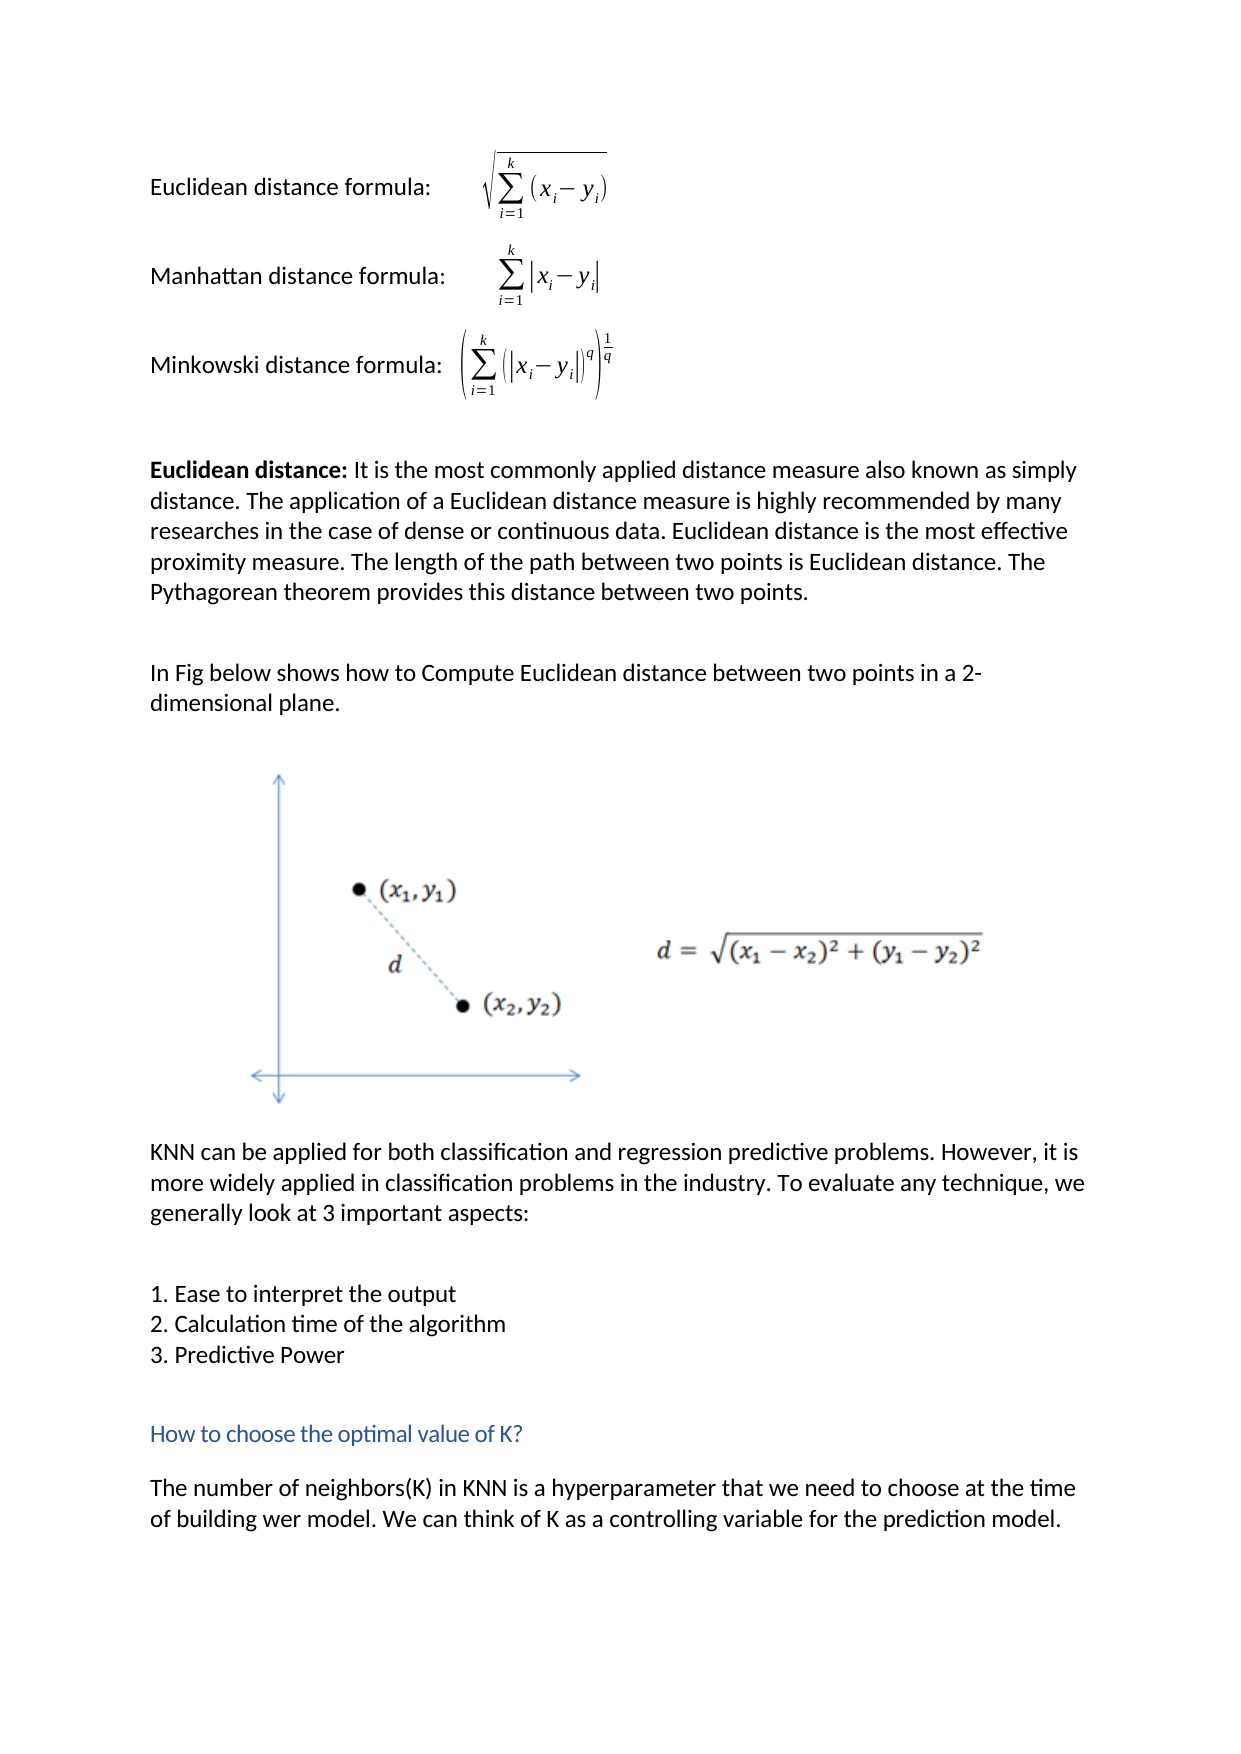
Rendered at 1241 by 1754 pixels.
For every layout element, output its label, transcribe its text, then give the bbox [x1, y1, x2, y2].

text Manhattan distance formula: [150, 241, 1090, 309]
text Minkowski distance formula: [150, 328, 1090, 402]
text In Fig below shows how to Compute Euclidean distance between two points in a 2-dimensional plane. [150, 657, 1090, 718]
picture [242, 765, 999, 1113]
subtitle How to choose the optimal value of K? [150, 1418, 1090, 1449]
text Euclidean distance: It is the most commonly applied distance measure also known as simply distance. The application of a Euclidean distance measure is highly recommended by many researches in the case of dense or continuous data. Euclidean distance is the most effective proximity measure. The length of the path between two points is Euclidean distance. The Pythagorean theorem provides this distance between two points. [150, 454, 1090, 607]
text KNN can be applied for both classification and regression predictive problems. However, it is more widely applied in classification problems in the industry. To evaluate any technique, we generally look at 3 important aspects: [150, 1136, 1090, 1228]
text 1. Ease to interpret the output 2. Calculation time of the algorithm 3. Predictive Power [150, 1278, 1090, 1369]
text Euclidean distance formula: [150, 150, 1090, 222]
text The number of neighbors(K) in KNN is a hyperparameter that we need to choose at the time of building wer model. We can think of K as a controlling variable for the prediction model. [150, 1472, 1090, 1533]
